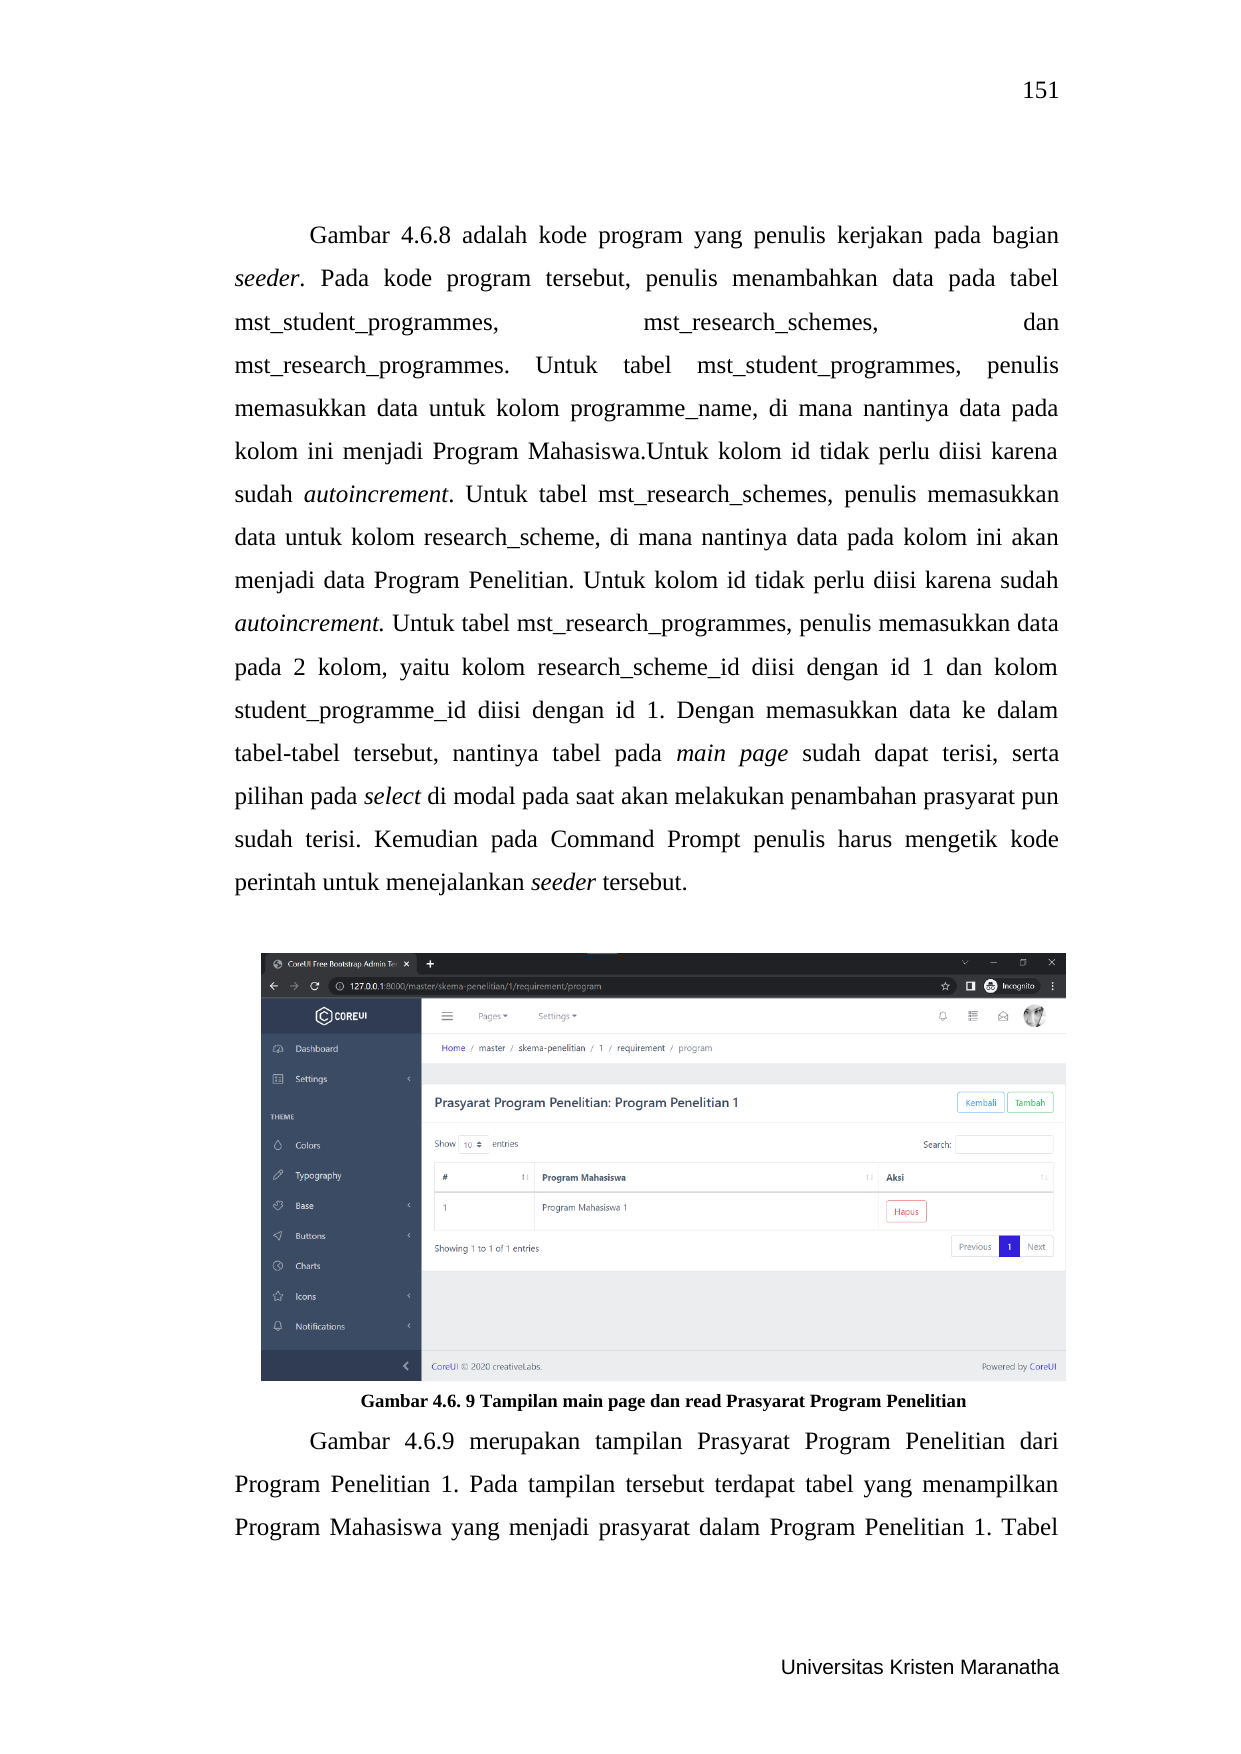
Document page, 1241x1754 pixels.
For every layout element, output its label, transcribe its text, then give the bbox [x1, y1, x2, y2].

text Gambar 4.6.8 adalah kode program yang penulis kerjakan pada bagian seeder. Pada kode program tersebut, penulis menambahkan data pada tabel mst_student_programmes, mst_research_schemes, dan mst_research_programmes. Untuk tabel mst_student_programmes, penulis memasukkan data untuk kolom programme_name, di mana nantinya data pada kolom ini menjadi Program Mahasiswa.Untuk kolom id tidak perlu diisi karena sudah autoincrement. Untuk tabel mst_research_schemes, penulis memasukkan data untuk kolom research_scheme, di mana nantinya data pada kolom ini akan menjadi data Program Penelitian. Untuk kolom id tidak perlu diisi karena sudah autoincrement. Untuk tabel mst_research_programmes, penulis memasukkan data pada 2 kolom, yaitu kolom research_scheme_id diisi dengan id 1 dan kolom student_programme_id diisi dengan id 1. Dengan memasukkan data ke dalam tabel-tabel tersebut, nantinya tabel pada main page sudah dapat terisi, serta pilihan pada select di modal pada saat akan melakukan penambahan prasyarat pun sudah terisi. Kemudian pada Command Prompt penulis harus mengetik kode perintah untuk menejalankan seeder tersebut. [234, 220, 1059, 896]
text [234, 997, 1059, 1541]
picture [261, 953, 1066, 1381]
